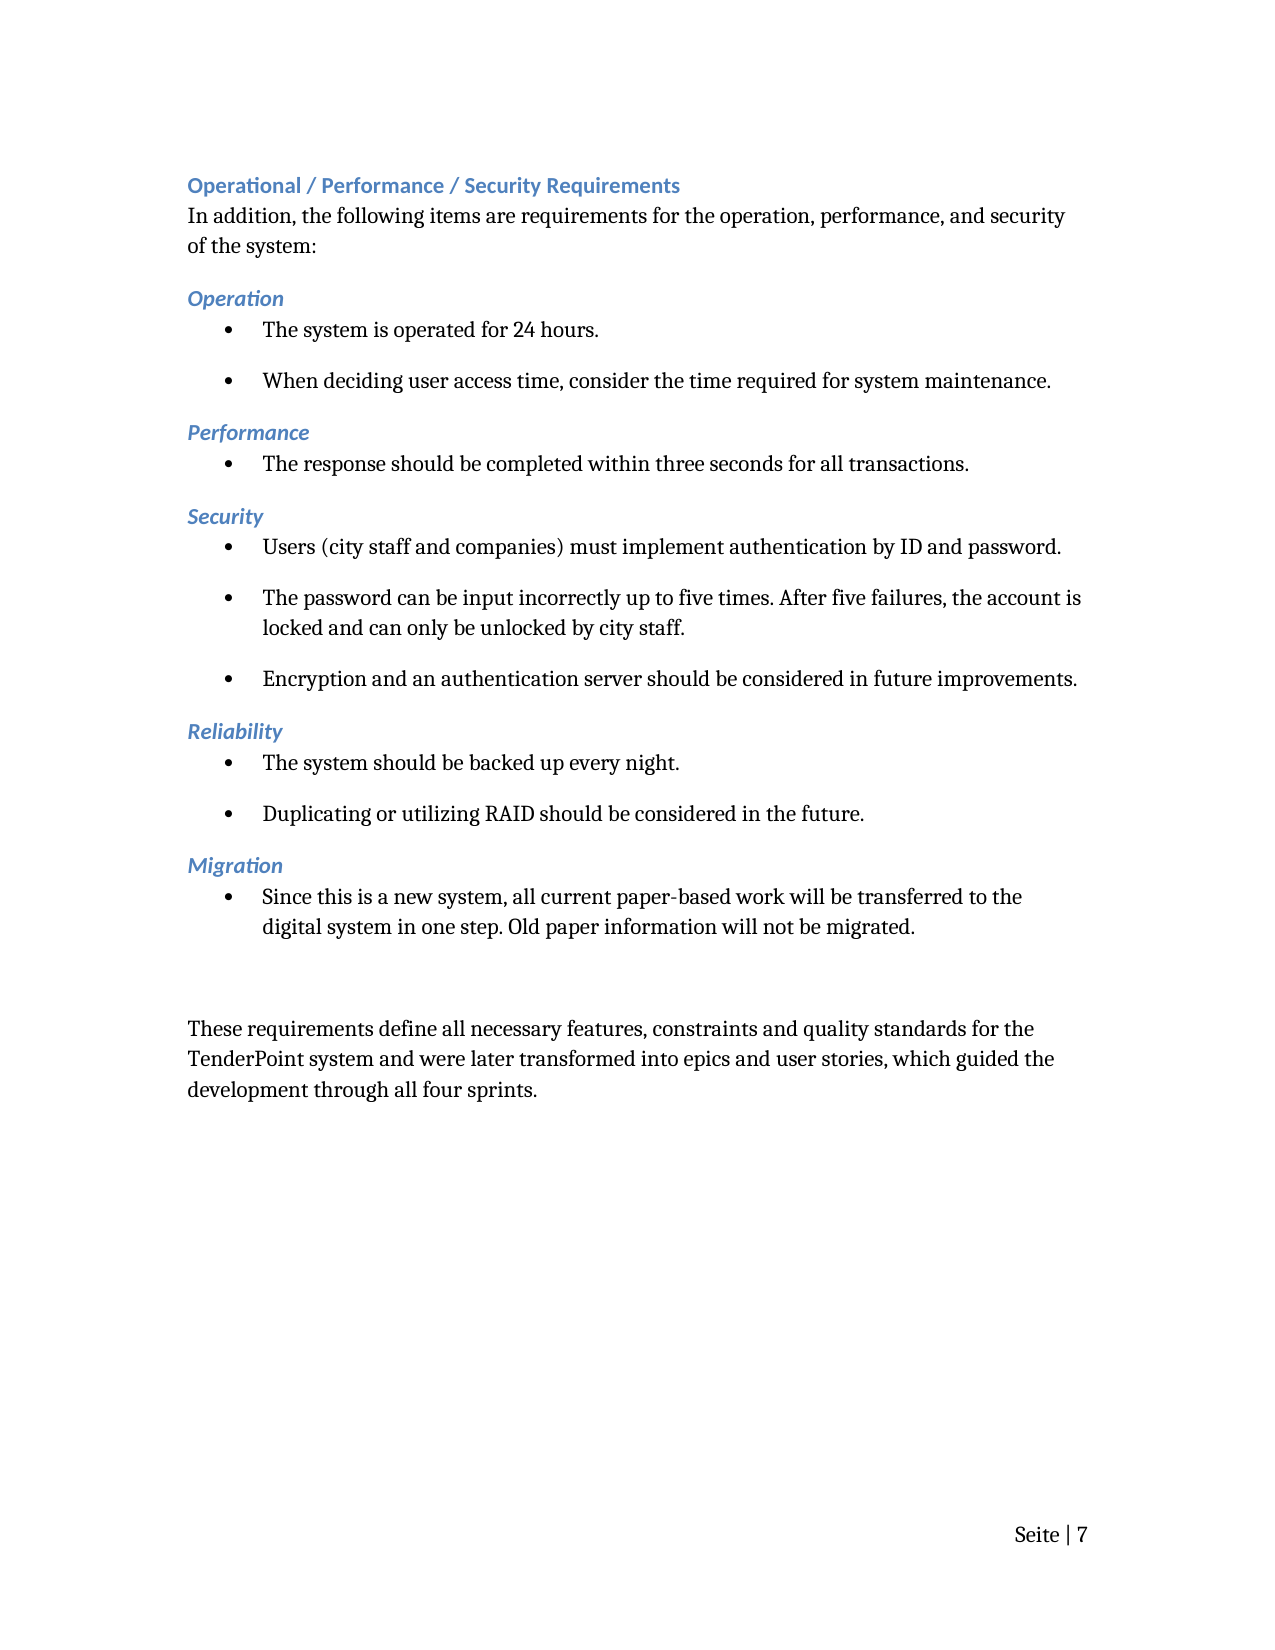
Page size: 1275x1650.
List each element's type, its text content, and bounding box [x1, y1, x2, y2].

list The password can be input incorrectly up to five times. After five failures, the account is locked and can only be unlocked by city staff. [225, 585, 1087, 642]
list The system is operated for 24 hours. [225, 316, 1087, 343]
subtitle Performance [187, 418, 1087, 447]
text In addition, the following items are requirements for the operation, performance, and security of the system: [187, 203, 1087, 259]
list The response should be completed within three seconds for all transactions. [225, 451, 1087, 477]
list The system should be backed up every night. [225, 749, 1087, 776]
subtitle Operation [187, 284, 1087, 312]
subtitle Migration [187, 852, 1087, 879]
subtitle Reliability [187, 717, 1087, 745]
subtitle Security [187, 502, 1087, 530]
list Since this is a new system, all current paper-based work will be transferred to the digital system in one step. Old paper information will not be migrated. [225, 884, 1087, 940]
text These requirements define all necessary features, constraints and quality standards for the TenderPoint system and were later transformed into epics and user stories, which guided the development through all four sprints. [187, 1016, 1087, 1103]
list When deciding user access time, consider the time required for system maintenance. [225, 367, 1087, 394]
subtitle Operational / Performance / Security Requirements [187, 171, 1087, 199]
list Encryption and an authentication server should be considered in future improvements. [225, 666, 1087, 693]
list Duplicating or utilizing RAID should be considered in the future. [225, 801, 1087, 827]
list Users (city staff and companies) must implement authentication by ID and password. [225, 534, 1087, 560]
